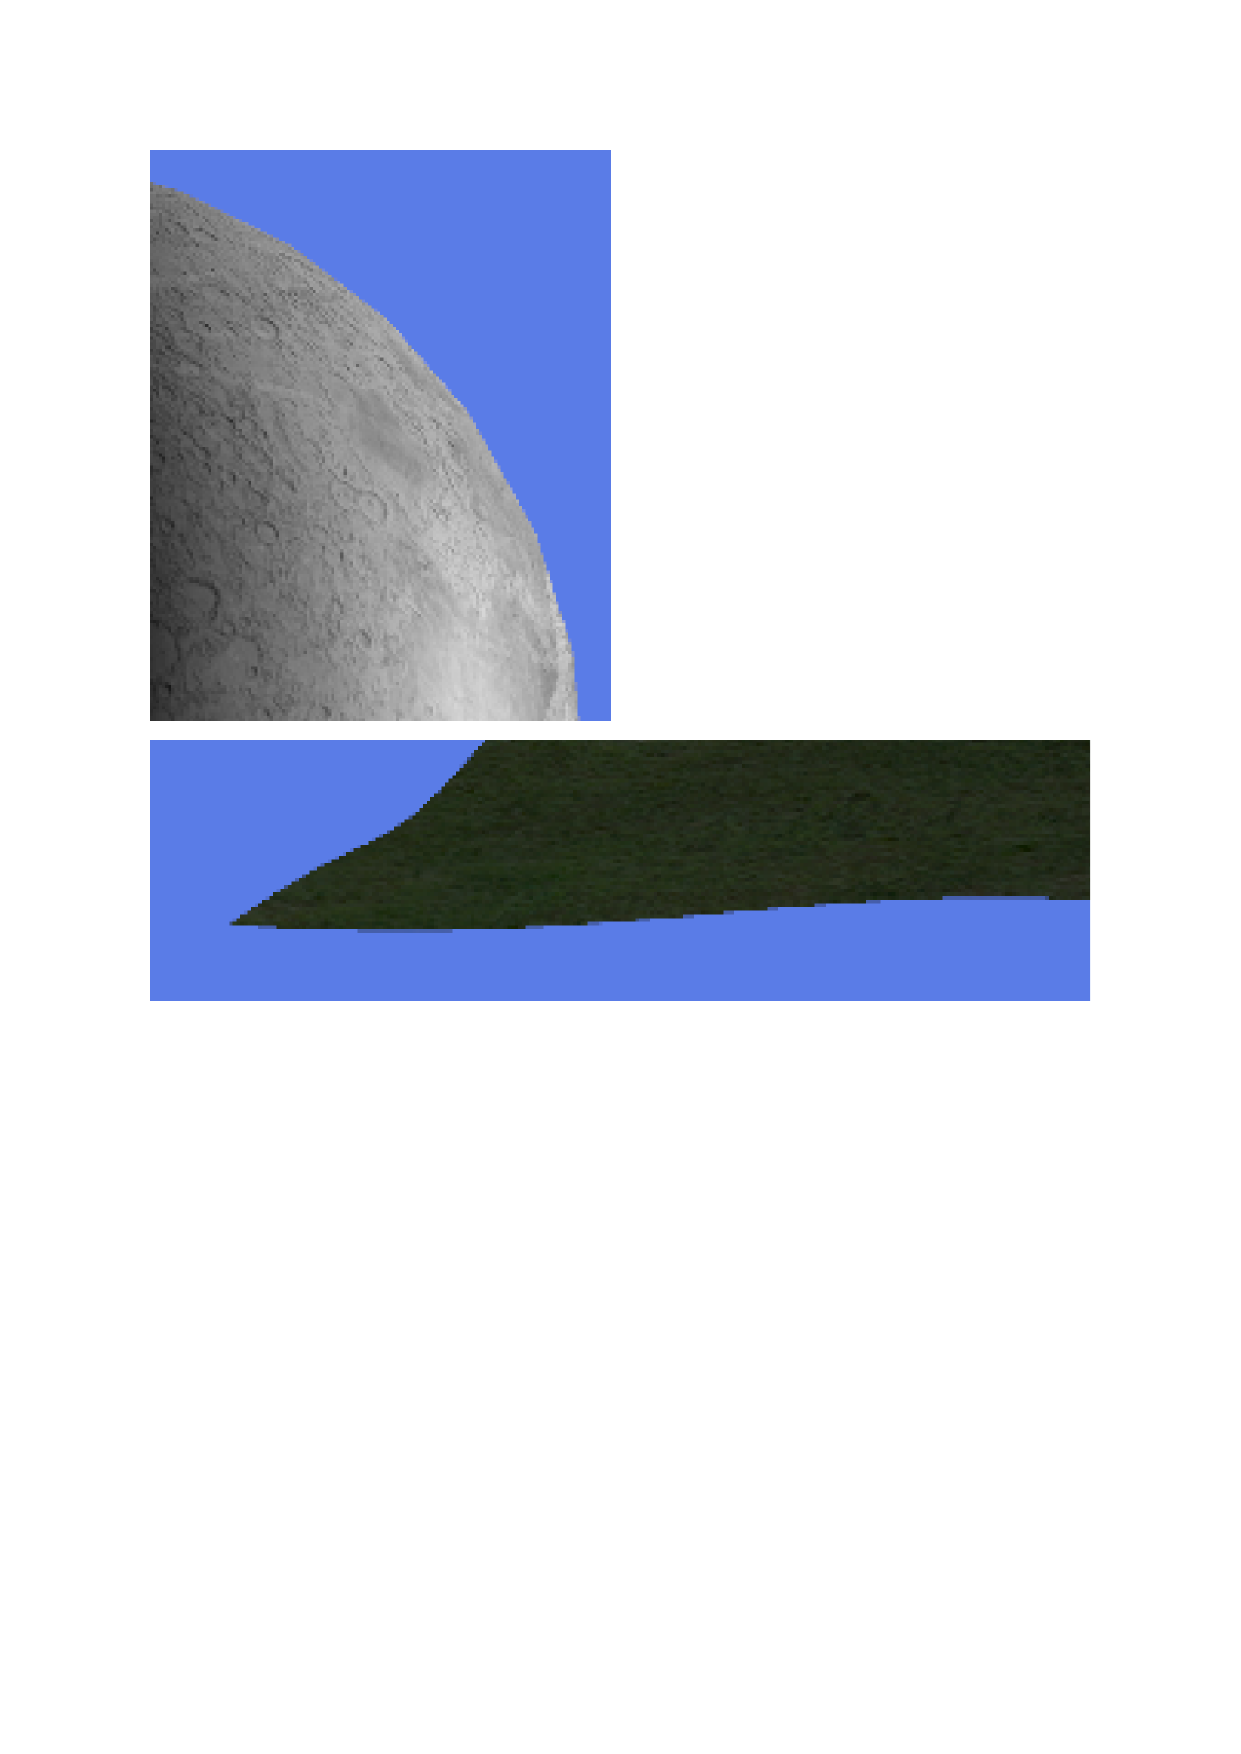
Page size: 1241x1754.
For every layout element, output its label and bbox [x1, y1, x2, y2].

picture [150, 150, 611, 721]
picture [150, 740, 1091, 1001]
